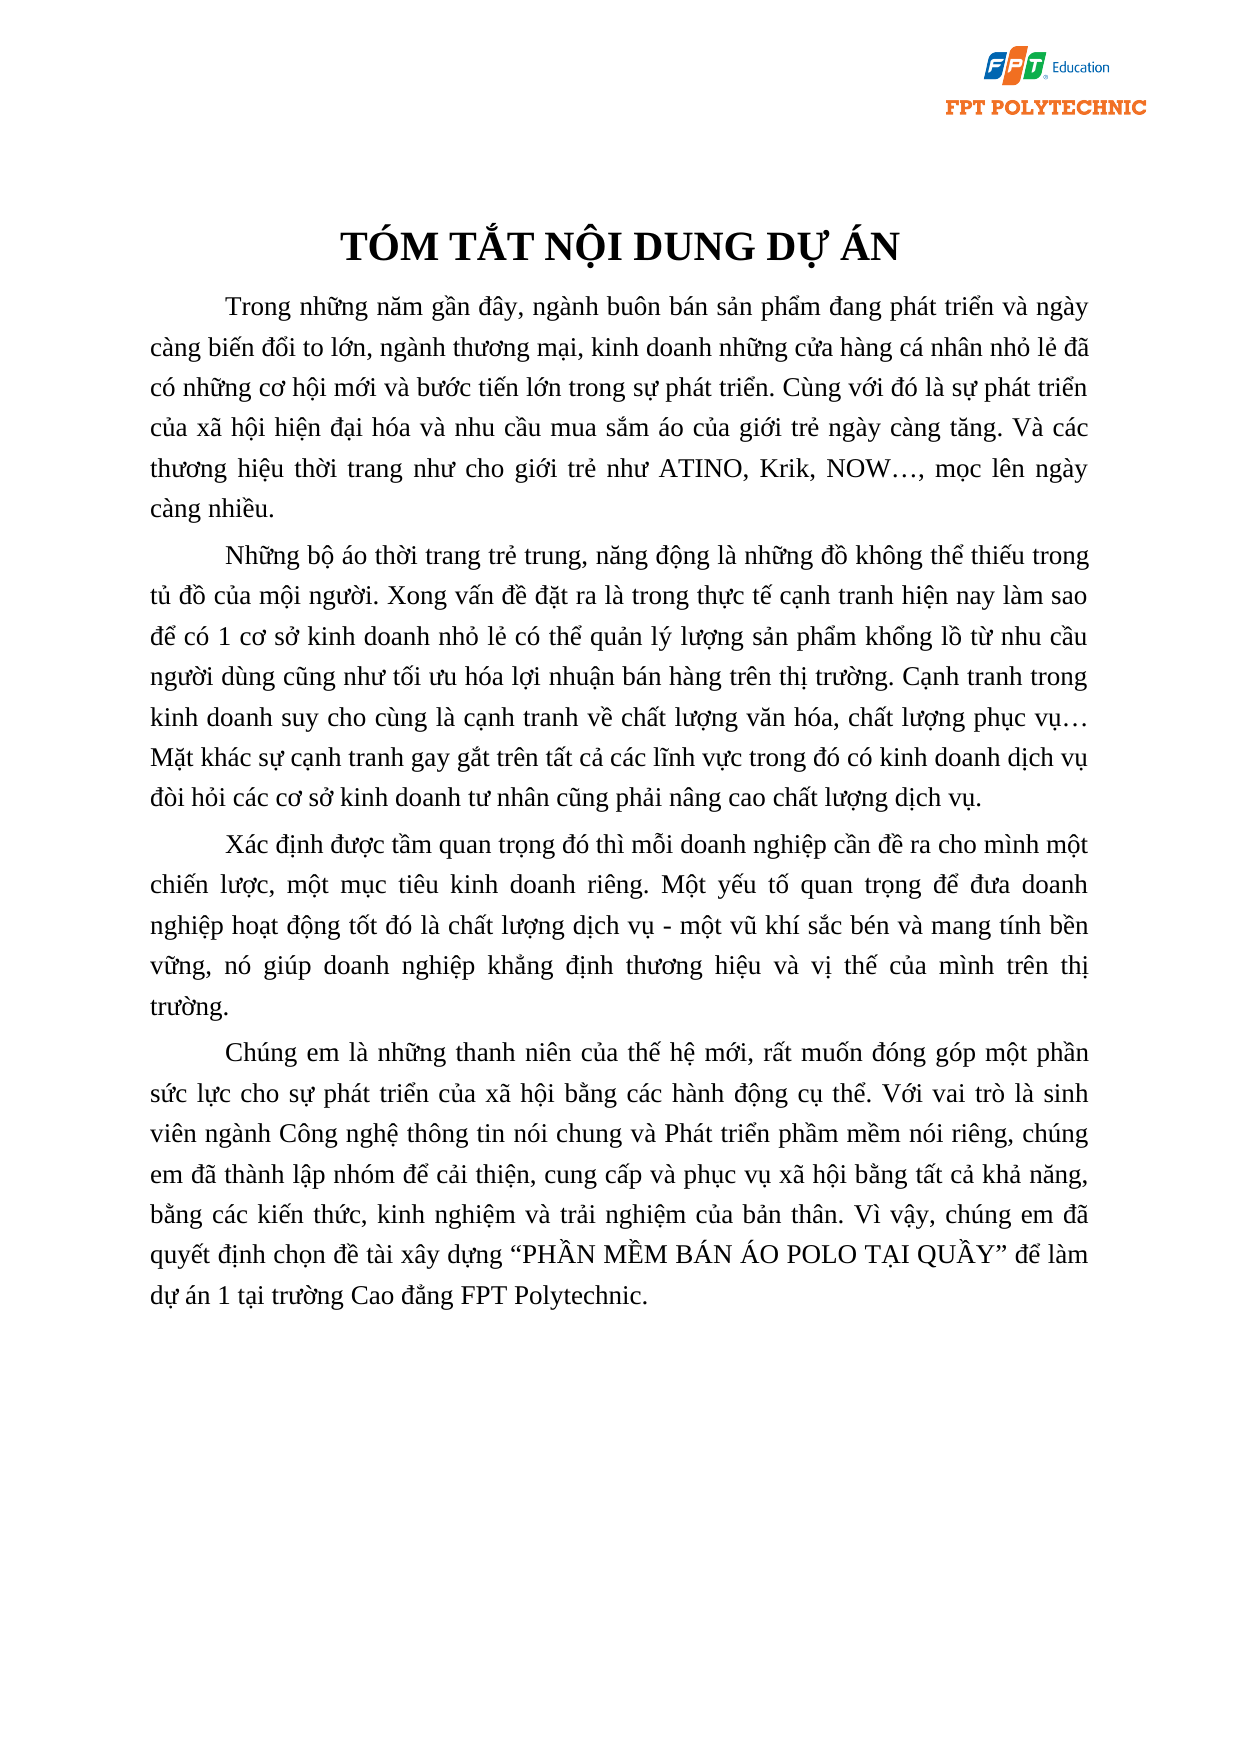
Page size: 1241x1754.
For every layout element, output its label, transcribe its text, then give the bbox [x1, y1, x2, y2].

text Xác định được tầm quan trọng đó thì mỗi doanh nghiệp cần đề ra cho mình một chiến lược, một mục tiêu kinh doanh riêng. Một yếu tố quan trọng để đưa doanh nghiệp hoạt động tốt đó là chất lượng dịch vụ - một vũ khí sắc bén và mang tính bền vững, nó giúp doanh nghiệp khẳng định thương hiệu và vị thế của mình trên thị trường. [150, 828, 1090, 1021]
text Những bộ áo thời trang trẻ trung, năng động là những đồ không thể thiếu trong tủ đồ của mội người. Xong vấn đề đặt ra là trong thực tế cạnh tranh hiện nay làm sao để có 1 cơ sở kinh doanh nhỏ lẻ có thể quản lý lượng sản phẩm khổng lồ từ nhu cầu người dùng cũng như tối ưu hóa lợi nhuận bán hàng trên thị trường. Cạnh tranh trong kinh doanh suy cho cùng là cạnh tranh về chất lượng văn hóa, chất lượng phục vụ… Mặt khác sự cạnh tranh gay gắt trên tất cả các lĩnh vực trong đó có kinh doanh dịch vụ đòi hỏi các cơ sở kinh doanh tư nhân cũng phải nâng cao chất lượng dịch vụ. [150, 539, 1090, 813]
picture [946, 46, 1147, 115]
text Chúng em là những thanh niên của thế hệ mới, rất muốn đóng góp một phần sức lực cho sự phát triển của xã hội bằng các hành động cụ thể. Với vai trò là sinh viên ngành Công nghệ thông tin nói chung và Phát triển phầm mềm nói riêng, chúng em đã thành lập nhóm để cải thiện, cung cấp và phục vụ xã hội bằng tất cả khả năng, bằng các kiến thức, kinh nghiệm và trải nghiệm của bản thân. Vì vậy, chúng em đã quyết định chọn đề tài xây dựng “PHẦN MỀM BÁN ÁO POLO TẠI QUẦY” để làm dự án 1 tại trường Cao đẳng FPT Polytechnic. [150, 1036, 1090, 1310]
text Trong những năm gần đây, ngành buôn bán sản phẩm đang phát triển và ngày càng biến đổi to lớn, ngành thương mại, kinh doanh những cửa hàng cá nhân nhỏ lẻ đã có những cơ hội mới và bước tiến lớn trong sự phát triển. Cùng với đó là sự phát triển của xã hội hiện đại hóa và nhu cầu mua sắm áo của giới trẻ ngày càng tăng. Và các thương hiệu thời trang như cho giới trẻ như ATINO, Krik, NOW…, mọc lên ngày càng nhiều. [150, 290, 1090, 523]
subtitle TÓM TẮT NỘI DUNG DỰ ÁN [150, 222, 1090, 269]
